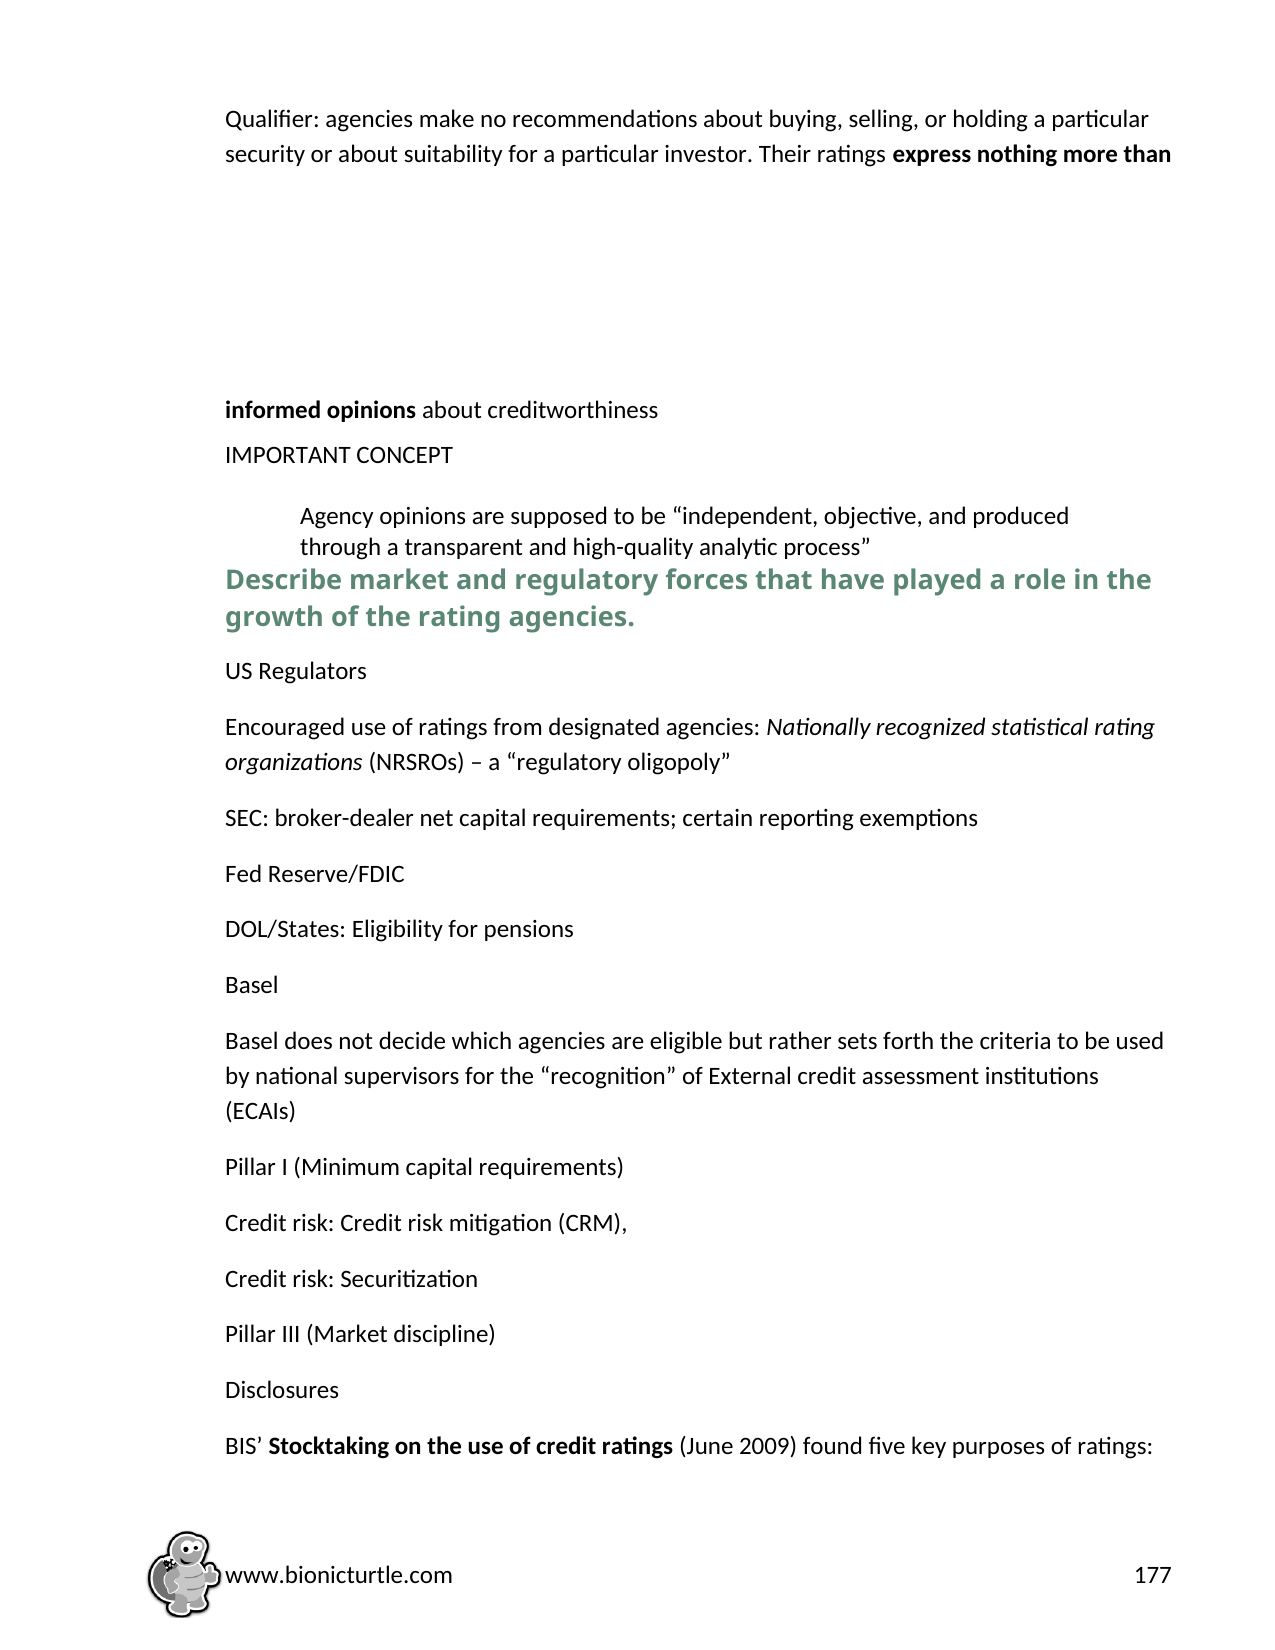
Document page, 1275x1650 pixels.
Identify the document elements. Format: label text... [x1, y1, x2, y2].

text Encouraged use of ratings from designated agencies: Nationally recognized statistical rating organizations (NRSROs) – a “regulatory oligopoly” [225, 711, 1172, 777]
text Credit risk: Credit risk mitigation (CRM), [225, 1207, 1172, 1237]
text Pillar I (Minimum capital requirements) [225, 1151, 1172, 1182]
subtitle Describe market and regulatory forces that have played a role in the growth of the rating agencies. [225, 561, 1172, 634]
text SEC: broker-dealer net capital requirements; certain reporting exemptions [225, 802, 1172, 832]
text Fed Reserve/FDIC [225, 858, 1172, 888]
text BIS’ Stocktaking on the use of credit ratings (June 2009) found five key purposes of ratings: [225, 1430, 1172, 1461]
text Basel does not decide which agencies are eligible but rather sets forth the criteria to be used by national supervisors for the “recognition” of External credit assessment institutions (ECAIs) [225, 1025, 1172, 1126]
text Pillar III (Market discipline) [225, 1319, 1172, 1349]
text Disclosures [225, 1374, 1172, 1405]
text Credit risk: Securitization [225, 1263, 1172, 1293]
text Qualifier: agencies make no recommendations about buying, selling, or holding a particular security or about suitability for a particular investor. Their ratings express nothing more than informed opinions about creditworthiness [225, 103, 1172, 425]
text DOL/States: Eligibility for pensions [225, 914, 1172, 944]
text Basel [225, 969, 1172, 1000]
text US Regulators [225, 655, 1172, 686]
